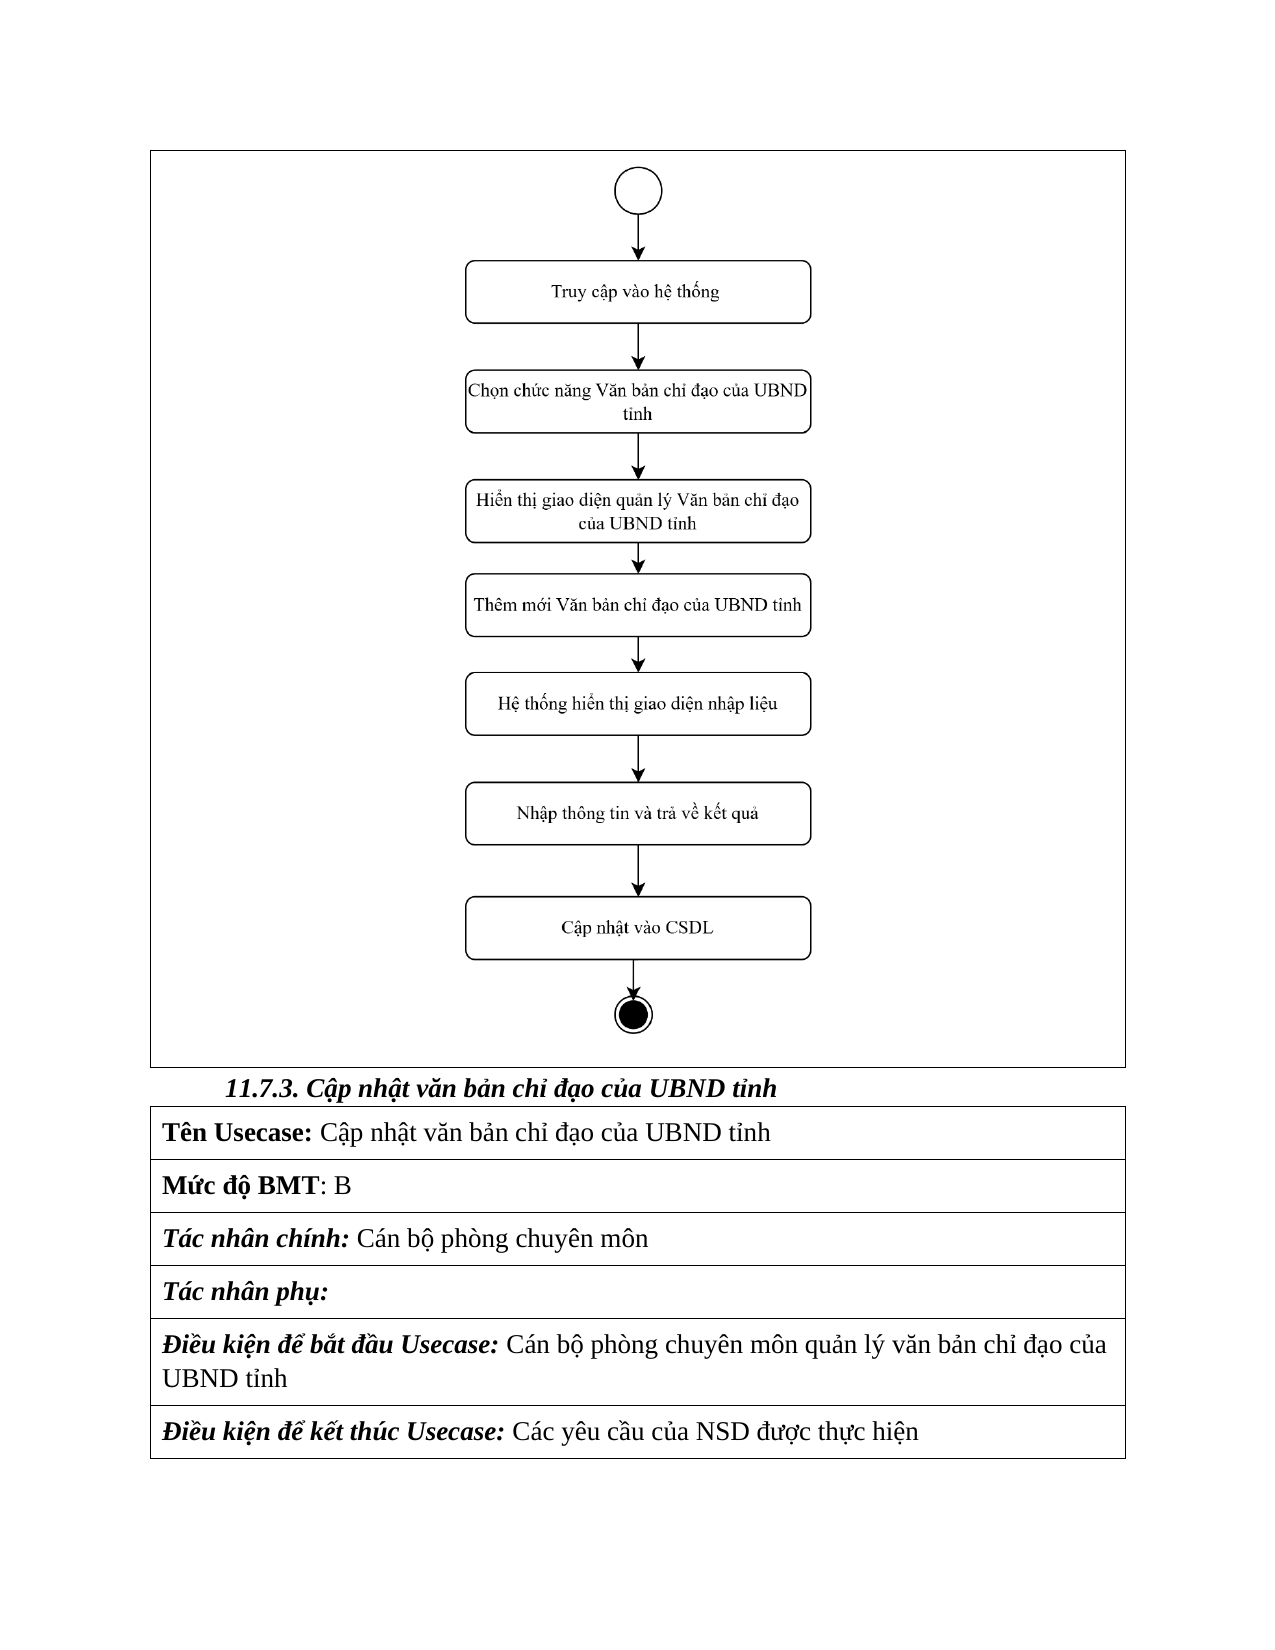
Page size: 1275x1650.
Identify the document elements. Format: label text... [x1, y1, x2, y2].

table_cell Điều kiện để kết thúc Usecase: Các yêu cầu của NSD được thực hiện [151, 1406, 1125, 1458]
table_cell Sơ đồ hoạt động: [151, 151, 1125, 1067]
table_cell Tác nhân chính: Cán bộ phòng chuyên môn [151, 1213, 1125, 1265]
subtitle 11.7.3. Cập nhật văn bản chỉ đạo của UBND tỉnh [225, 1072, 1125, 1104]
table_cell Tác nhân phụ: [151, 1266, 1125, 1318]
table_cell Điều kiện để bắt đầu Usecase: Cán bộ phòng chuyên môn quản lý văn bản chỉ đạo của UBND tỉnh [151, 1319, 1125, 1405]
table_cell Mức độ BMT: B [151, 1160, 1125, 1212]
picture [450, 151, 827, 1049]
table_header Tên Usecase: Cập nhật văn bản chỉ đạo của UBND tỉnh [151, 1107, 1125, 1159]
